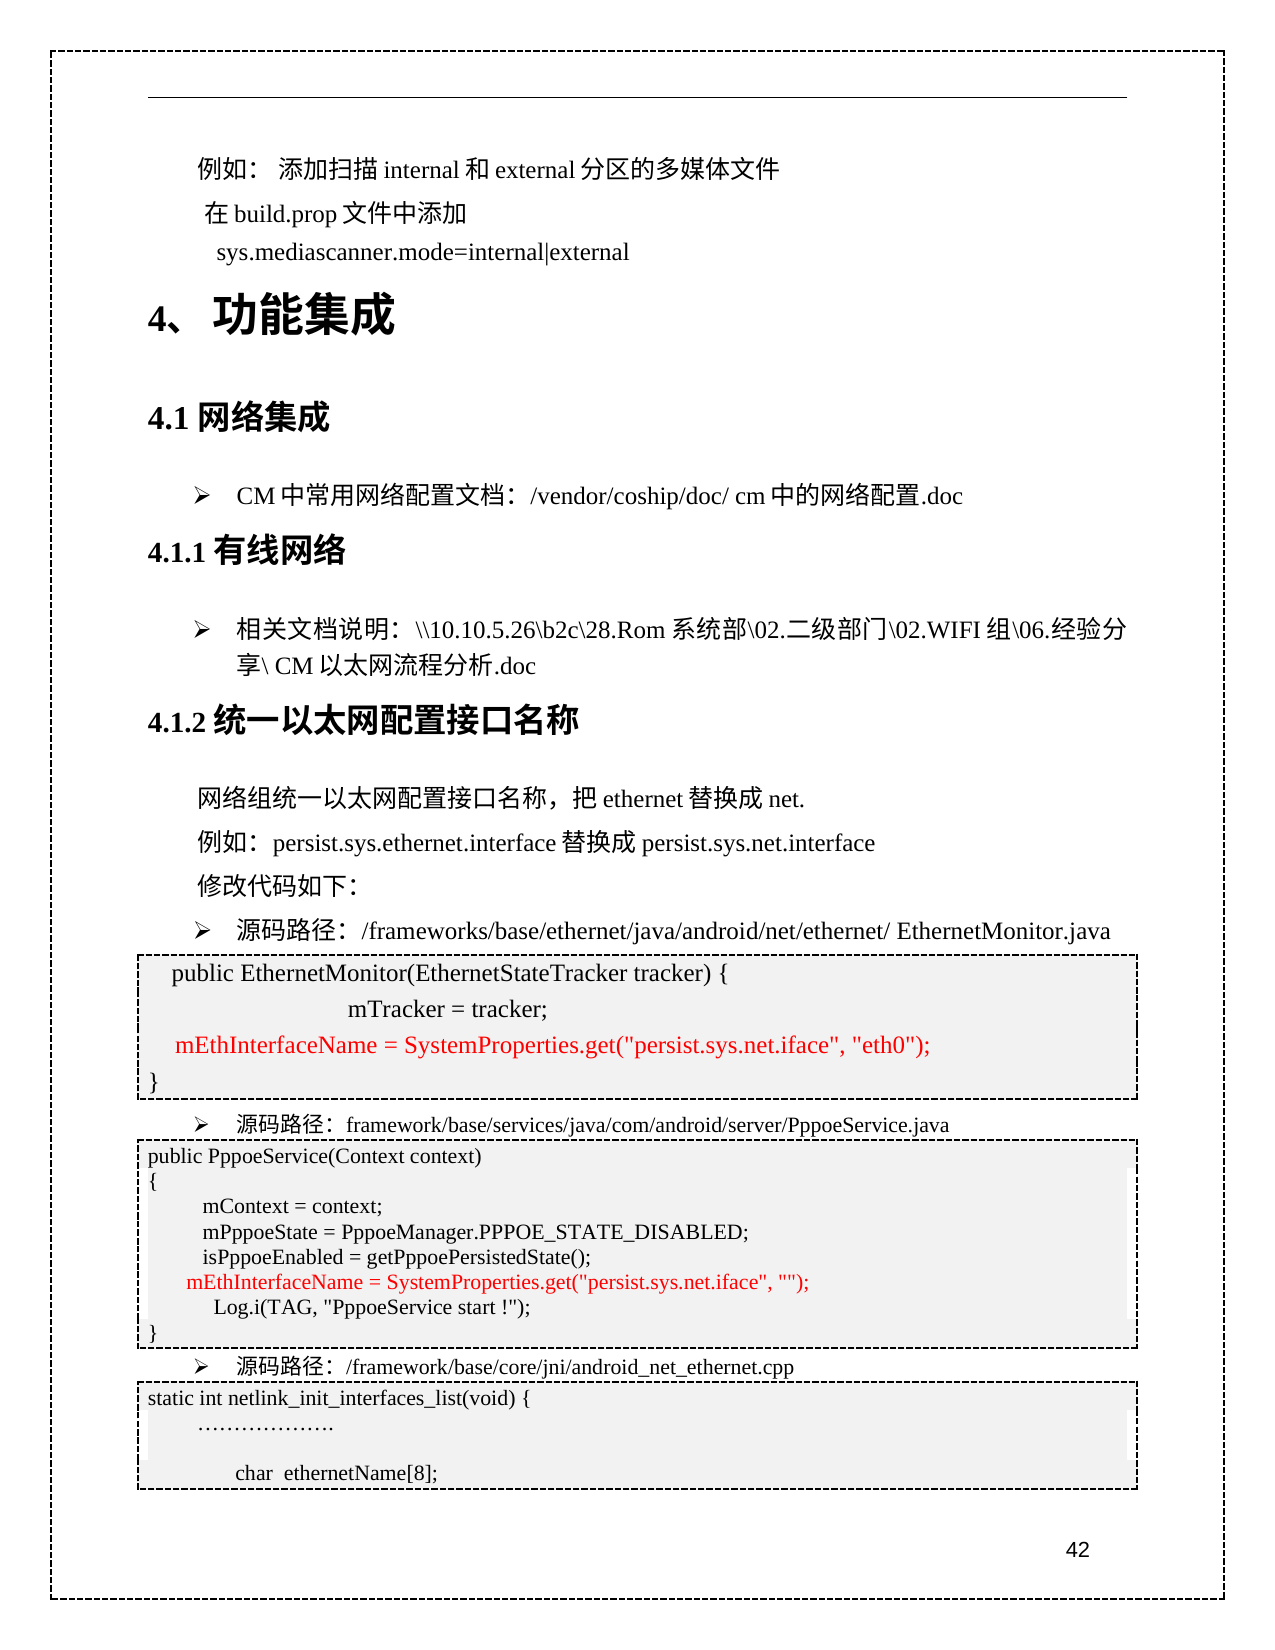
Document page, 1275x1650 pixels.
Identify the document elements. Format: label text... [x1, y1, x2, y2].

text ………………. [148, 1410, 1127, 1435]
text mPppoeState = PppoeManager.PPPOE_STATE_DISABLED; [148, 1219, 1127, 1244]
subtitle 有线网络 [148, 524, 1127, 572]
text mEthInterfaceName = SystemProperties.get("persist.sys.net.iface", ""); [148, 1269, 1127, 1294]
text isPppoeEnabled = getPppoePersistedState(); [148, 1244, 1127, 1269]
list 源码路径：framework/base/services/java/com/android/server/PppoeService.java [193, 1107, 1127, 1139]
text } [137, 1063, 1138, 1100]
text public EthernetMonitor(EthernetStateTracker tracker) { [137, 954, 1138, 987]
text 修改代码如下： [148, 866, 1127, 903]
text 网络组统一以太网配置接口名称，把ethernet替换成net. [148, 779, 1127, 815]
text sys.mediascanner.mode=internal|external [148, 237, 1127, 266]
text public PppoeService(Context context) [137, 1139, 1138, 1168]
subtitle 网络集成 [148, 391, 1127, 439]
list 源码路径：/frameworks/base/ethernet/java/android/net/ethernet/ EthernetMonitor.java [193, 910, 1127, 946]
list 源码路径：/framework/base/core/jni/android_net_ethernet.cpp [193, 1349, 1127, 1381]
text mContext = context; [148, 1193, 1127, 1219]
text { [148, 1168, 1127, 1193]
text 在build.prop文件中添加 [148, 194, 1127, 230]
text mTracker = tracker; [137, 990, 1138, 1023]
text static int netlink_init_interfaces_list(void) { [137, 1381, 1138, 1410]
subtitle 统一以太网配置接口名称 [148, 694, 1127, 742]
subtitle 功能集成 [148, 279, 1127, 345]
text CM中常用网络配置文档：/vendor/coship/doc/ cm中的网络配置.doc [192, 476, 1127, 512]
text mEthInterfaceName = SystemProperties.get("persist.sys.net.iface", "eth0"); [137, 1026, 1138, 1059]
text 例如： 添加扫描internal和external分区的多媒体文件 [148, 150, 1127, 186]
text 例如：persist.sys.ethernet.interface替换成persist.sys.net.interface [148, 823, 1127, 859]
text } [137, 1315, 1138, 1349]
text Log.i(TAG, "PppoeService start !"); [148, 1294, 1127, 1315]
list 相关文档说明：\\10.10.5.26\b2c\28.Rom系统部\02.二级部门\02.WIFI组\06.经验分享\ CM以太网流程分析.doc [192, 609, 1127, 682]
text char ethernetName[8]; [137, 1456, 1138, 1490]
